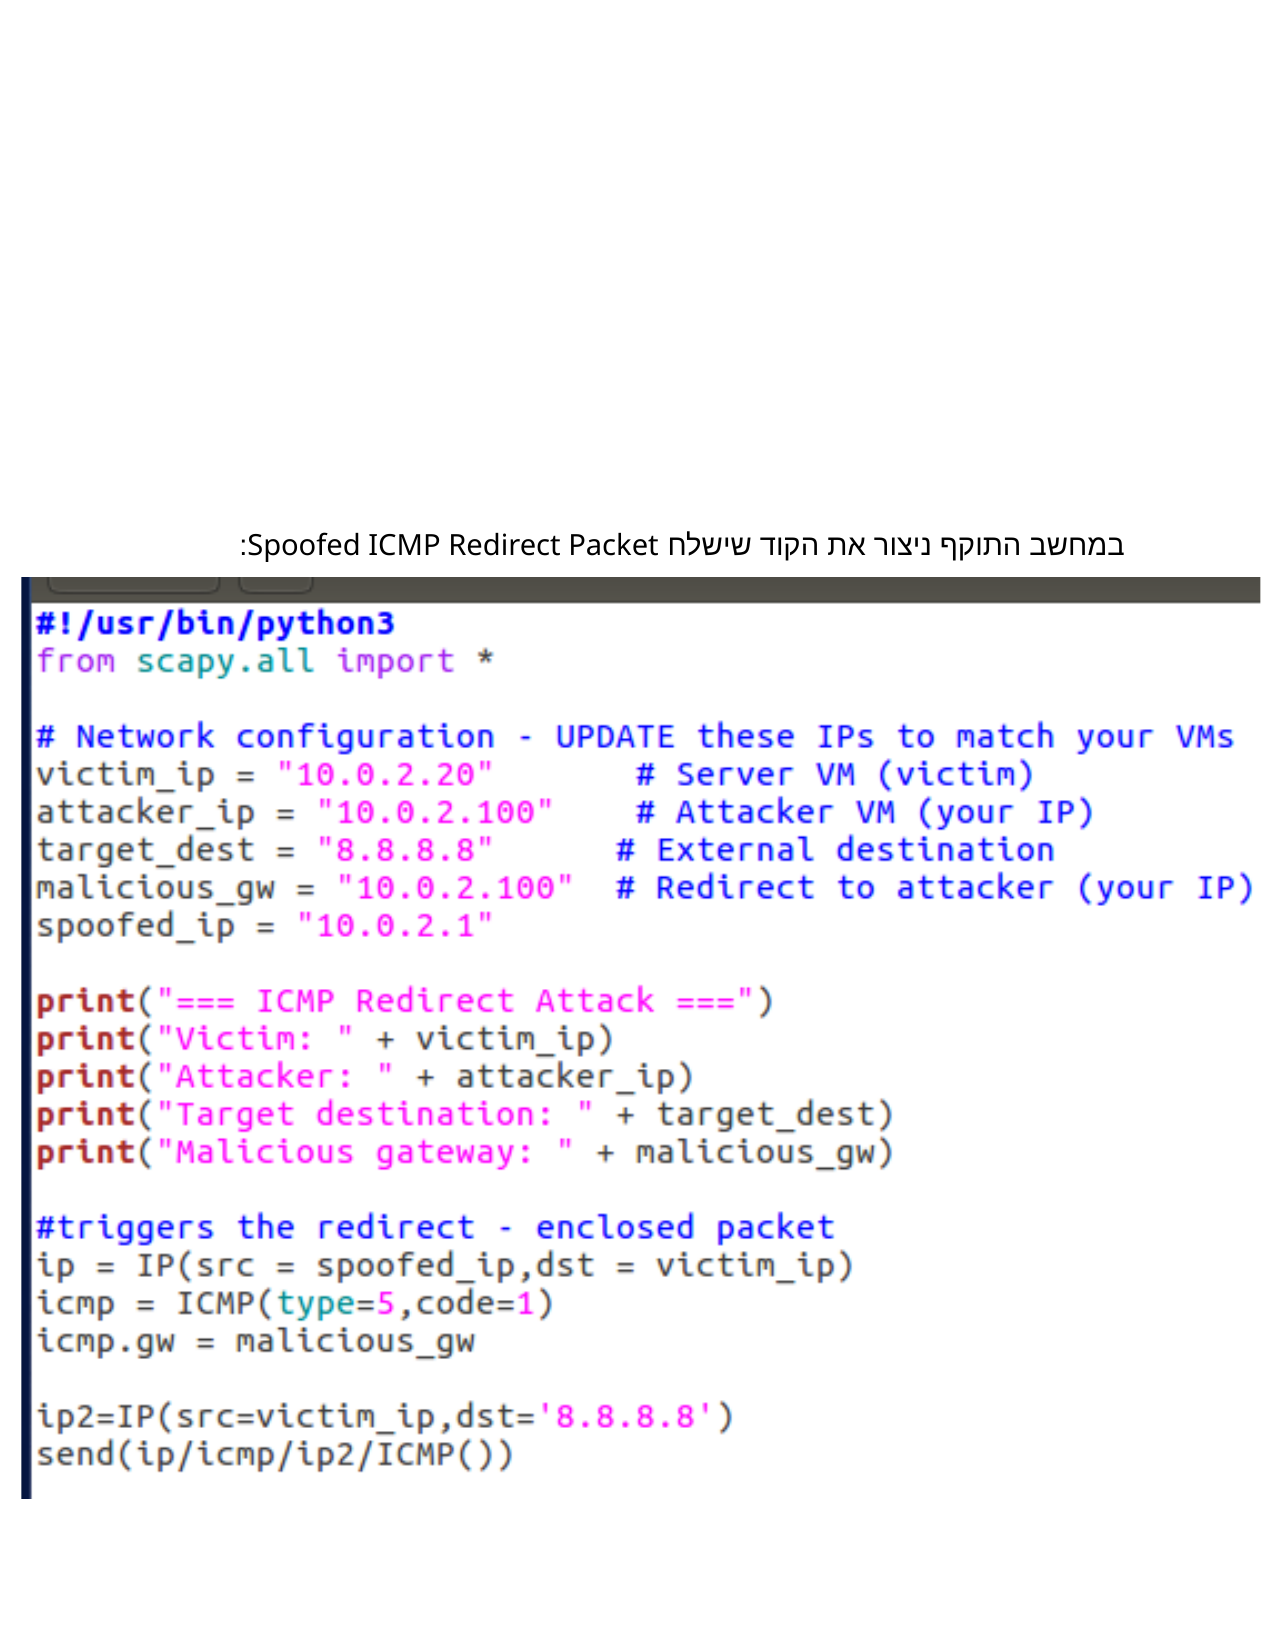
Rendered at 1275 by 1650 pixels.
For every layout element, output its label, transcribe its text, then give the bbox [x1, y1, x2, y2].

picture [21, 577, 1261, 1499]
text במחשב התוקף ניצור את הקוד שישלח Spoofed ICMP Redirect Packet: [150, 524, 1125, 563]
